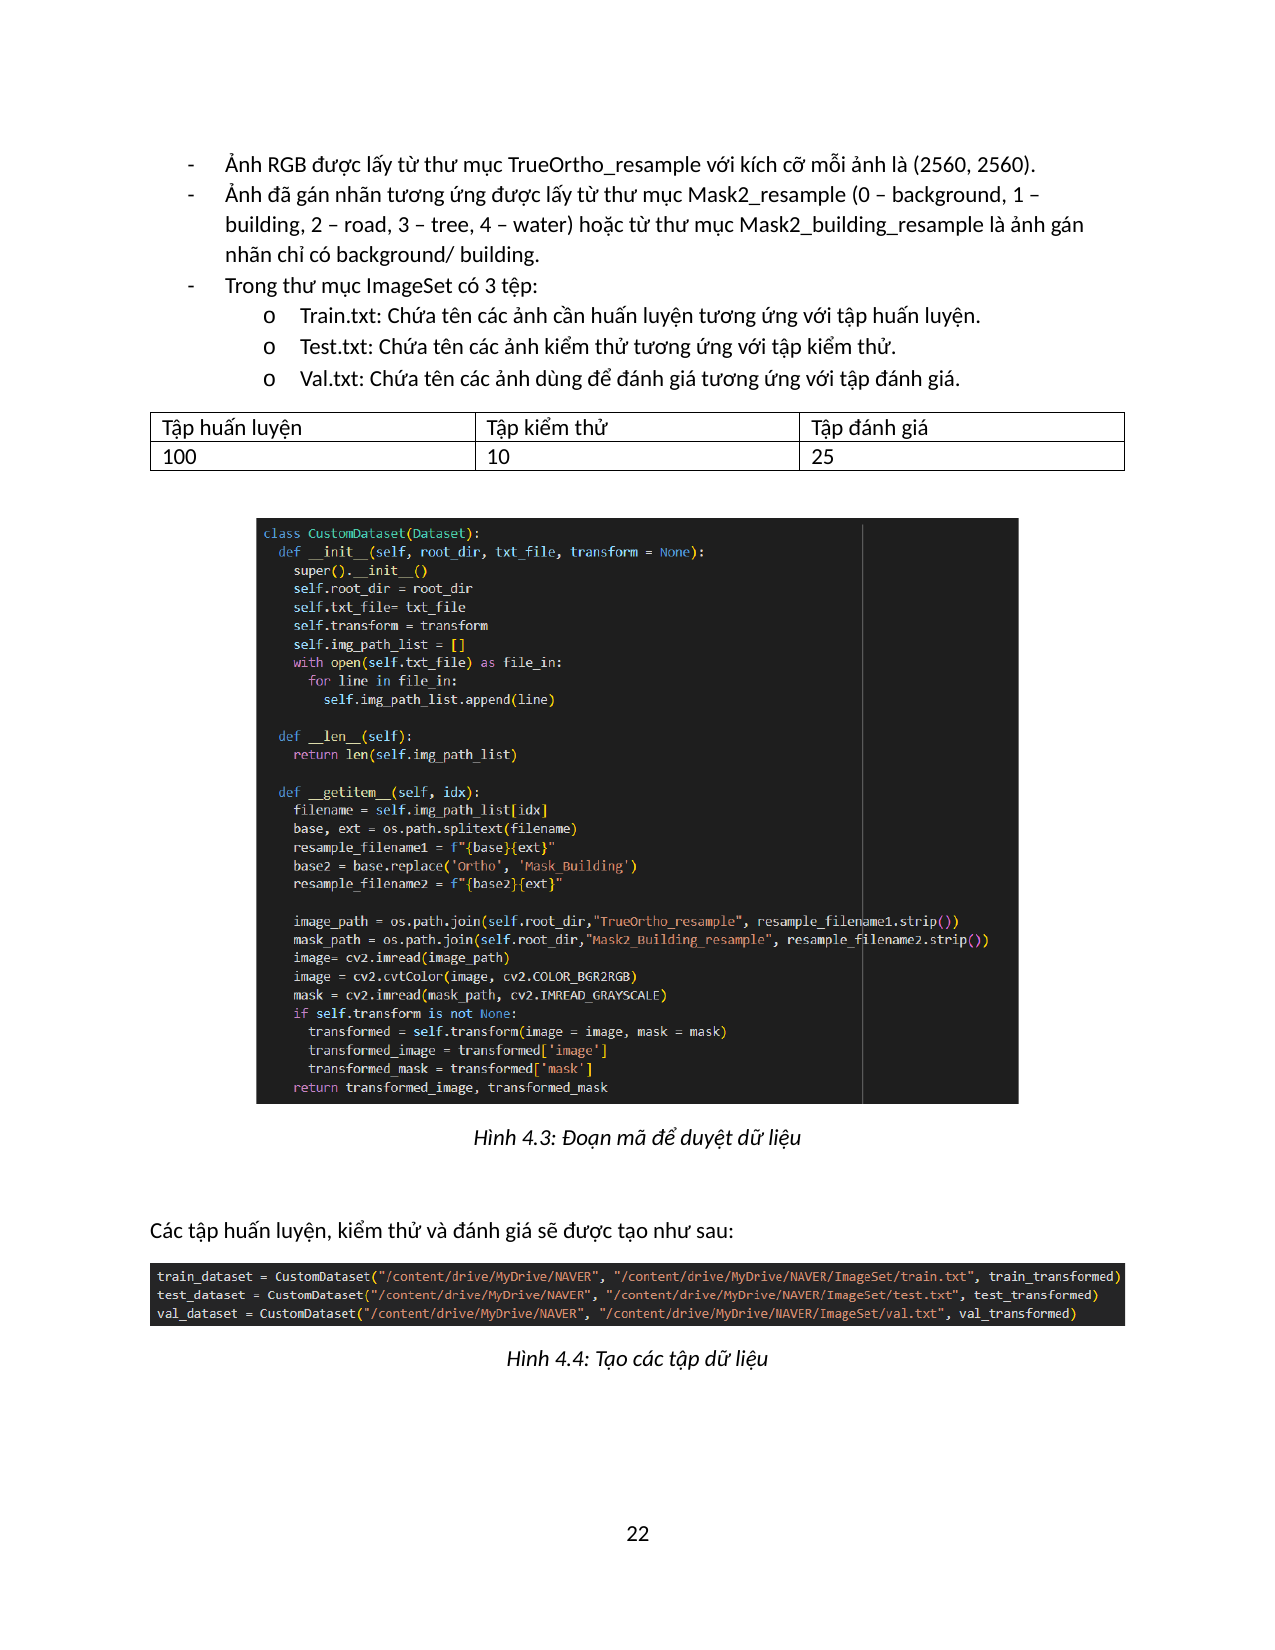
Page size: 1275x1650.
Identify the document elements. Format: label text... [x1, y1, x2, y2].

table_header Tập đánh giá [800, 413, 1124, 441]
table_cell 25 [800, 442, 1124, 470]
table_cell 100 [151, 442, 475, 470]
table_cell 10 [476, 442, 799, 470]
picture [256, 518, 1019, 1104]
list Trong thư mục ImageSet có 3 tệp: [187, 271, 1125, 299]
picture [150, 1263, 1125, 1326]
text Hình 4.3: Đoạn mã để duyệt dữ liệu [150, 1123, 1125, 1151]
text Các tập huấn luyện, kiểm thử và đánh giá sẽ được tạo như sau: [150, 1217, 1125, 1244]
text Hình 4.4: Tạo các tập dữ liệu [150, 1344, 1125, 1372]
list Test.txt: Chứa tên các ảnh kiểm thử tương ứng với tập kiểm thử. [262, 332, 1125, 362]
list Ảnh đã gán nhãn tương ứng được lấy từ thư mục Mask2_resample (0 – background, 1 – building, 2 – road, 3 – tree, 4 – water) hoặc từ thư mục Mask2_building_resample là ảnh gán nhãn chỉ có background/ building. [187, 180, 1125, 269]
table_header Tập huấn luyện [151, 413, 475, 441]
table_header Tập kiểm thử [476, 413, 799, 441]
list Ảnh RGB được lấy từ thư mục TrueOrtho_resample với kích cỡ mỗi ảnh là (2560, 2560). [187, 150, 1125, 178]
list Train.txt: Chứa tên các ảnh cần huấn luyện tương ứng với tập huấn luyện. [262, 301, 1125, 330]
list Val.txt: Chứa tên các ảnh dùng để đánh giá tương ứng với tập đánh giá. [262, 364, 1125, 393]
